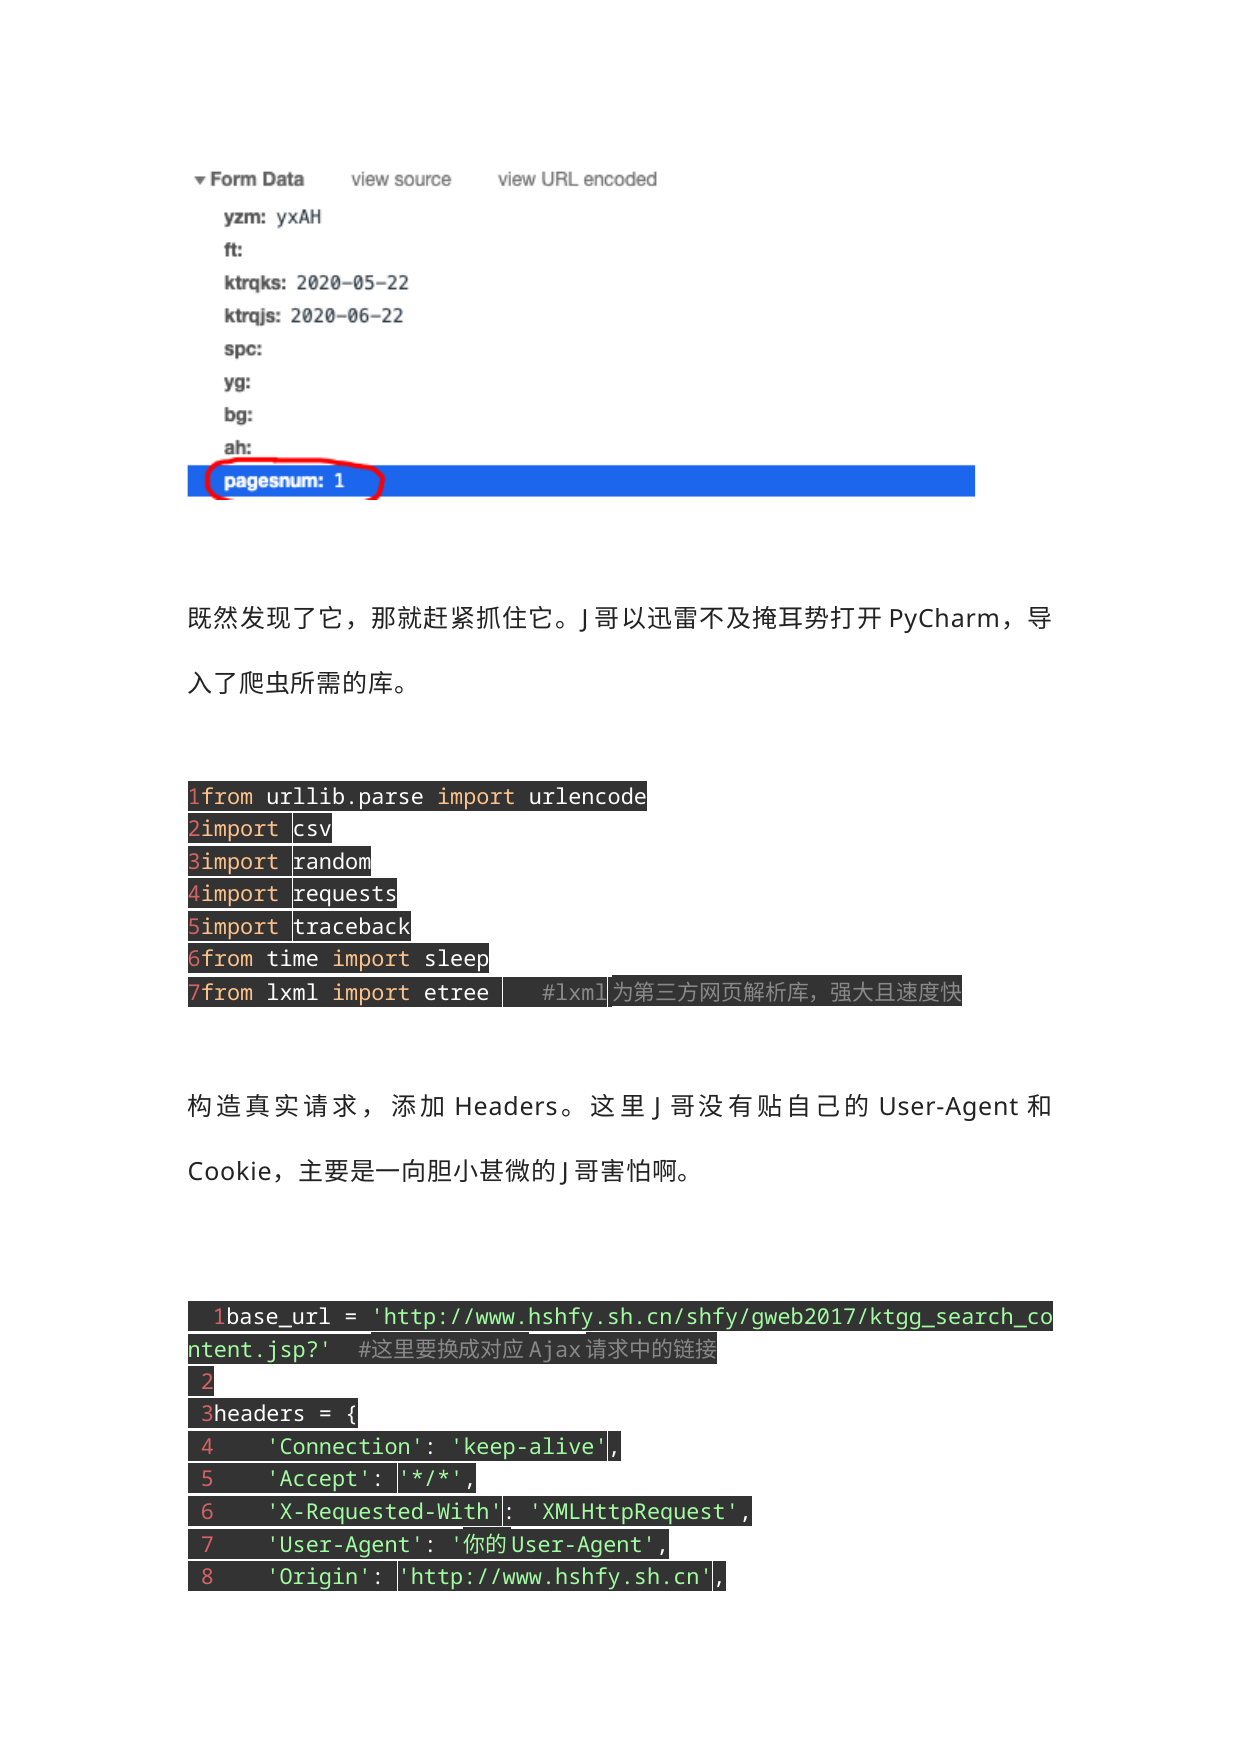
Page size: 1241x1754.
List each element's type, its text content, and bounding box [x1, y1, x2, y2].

text 构造真实请求，添加Headers。这里J哥没有贴自己的User-Agent和Cookie，主要是一向胆小甚微的J哥害怕啊。 [187, 1072, 1053, 1202]
text 1from urllib.parse import urlencode 2import csv 3import random 4import requests 5import traceback 6from time import sleep 7from lxml import etree #lxml为第三方网页解析库，强大且速度快 [187, 779, 1053, 1007]
text 既然发现了它，那就赶紧抓住它。J哥以迅雷不及掩耳势打开PyCharm，导入了爬虫所需的库。 [187, 584, 1053, 714]
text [187, 1299, 1053, 1592]
picture [187, 162, 976, 500]
